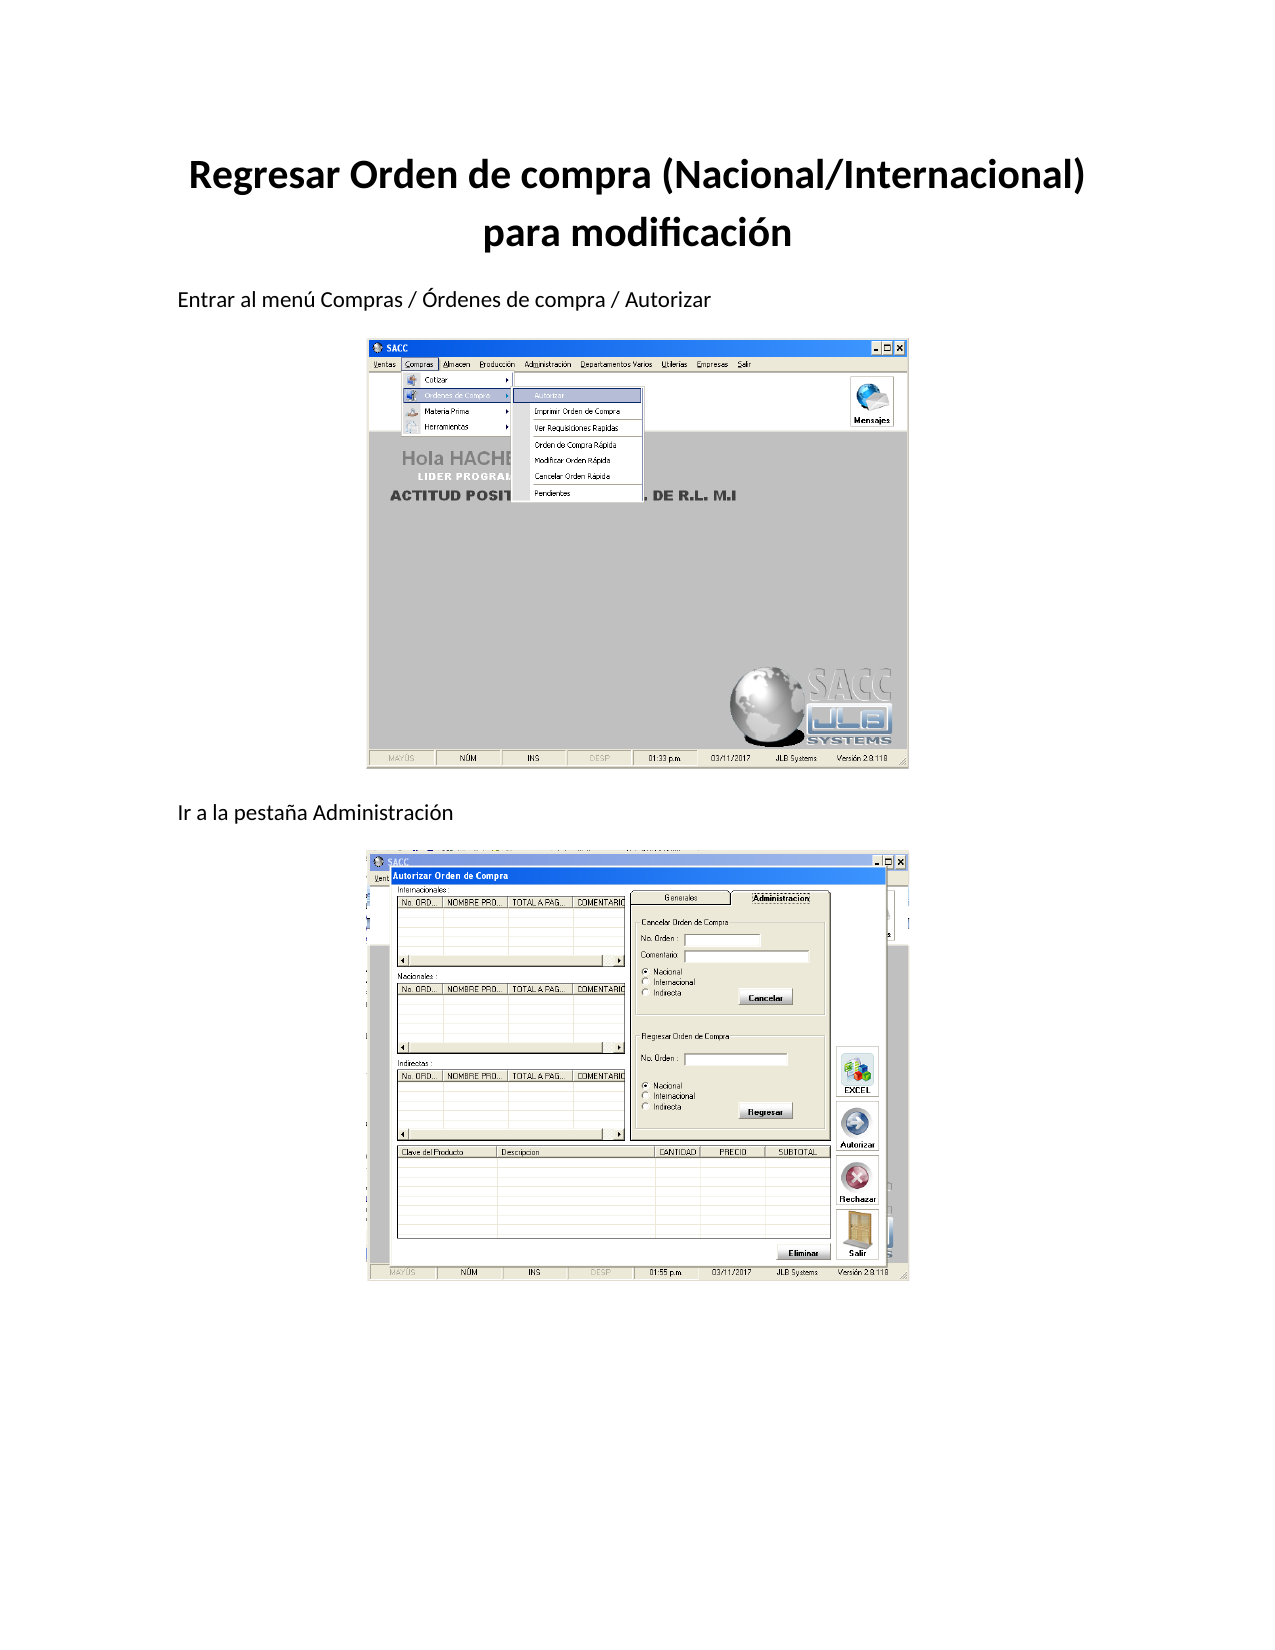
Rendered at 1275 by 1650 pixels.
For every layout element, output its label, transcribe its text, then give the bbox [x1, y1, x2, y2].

text Entrar al menú Compras / Órdenes de compra / Autorizar [177, 285, 1098, 313]
picture [366, 338, 909, 773]
text Ir a la pestaña Administración [177, 798, 1098, 826]
picture [366, 850, 910, 1281]
text Regresar Orden de compra (Nacional/Internacional) para modificación [177, 148, 1098, 257]
